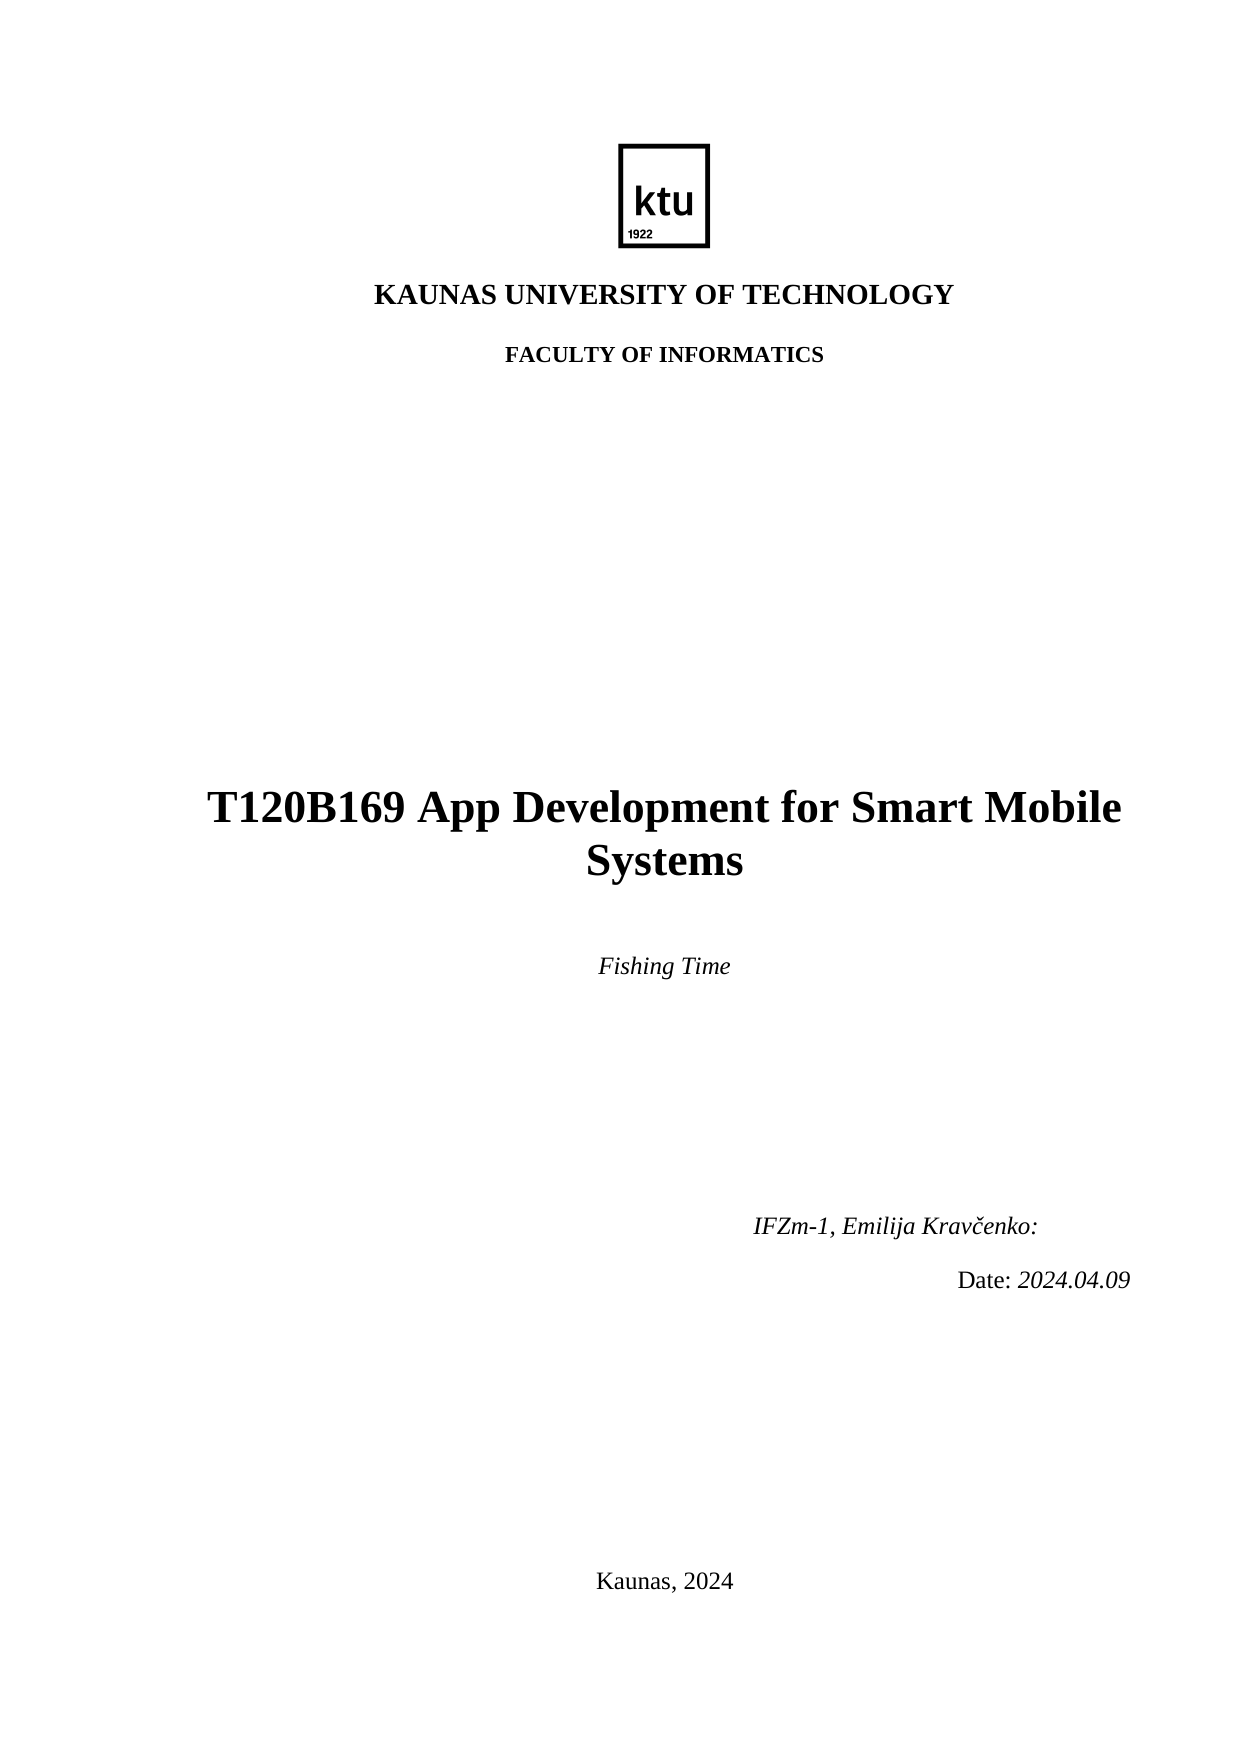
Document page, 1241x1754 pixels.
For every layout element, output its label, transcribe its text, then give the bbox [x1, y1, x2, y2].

text FACULTY OF INFORMATICS [177, 341, 1152, 367]
text KAUNAS UNIVERSITY OF TECHNOLOGY [177, 277, 1152, 311]
text Kaunas, 2024 [177, 1566, 1152, 1595]
table_cell Date: 2024.04.09 [742, 1253, 1141, 1306]
text Fishing Time [177, 951, 1152, 980]
text T120B169 App Development for Smart Mobile Systems [177, 779, 1152, 885]
picture [605, 130, 724, 261]
table_header IFZm-1, Emilija Kravčenko: [742, 1199, 1141, 1252]
